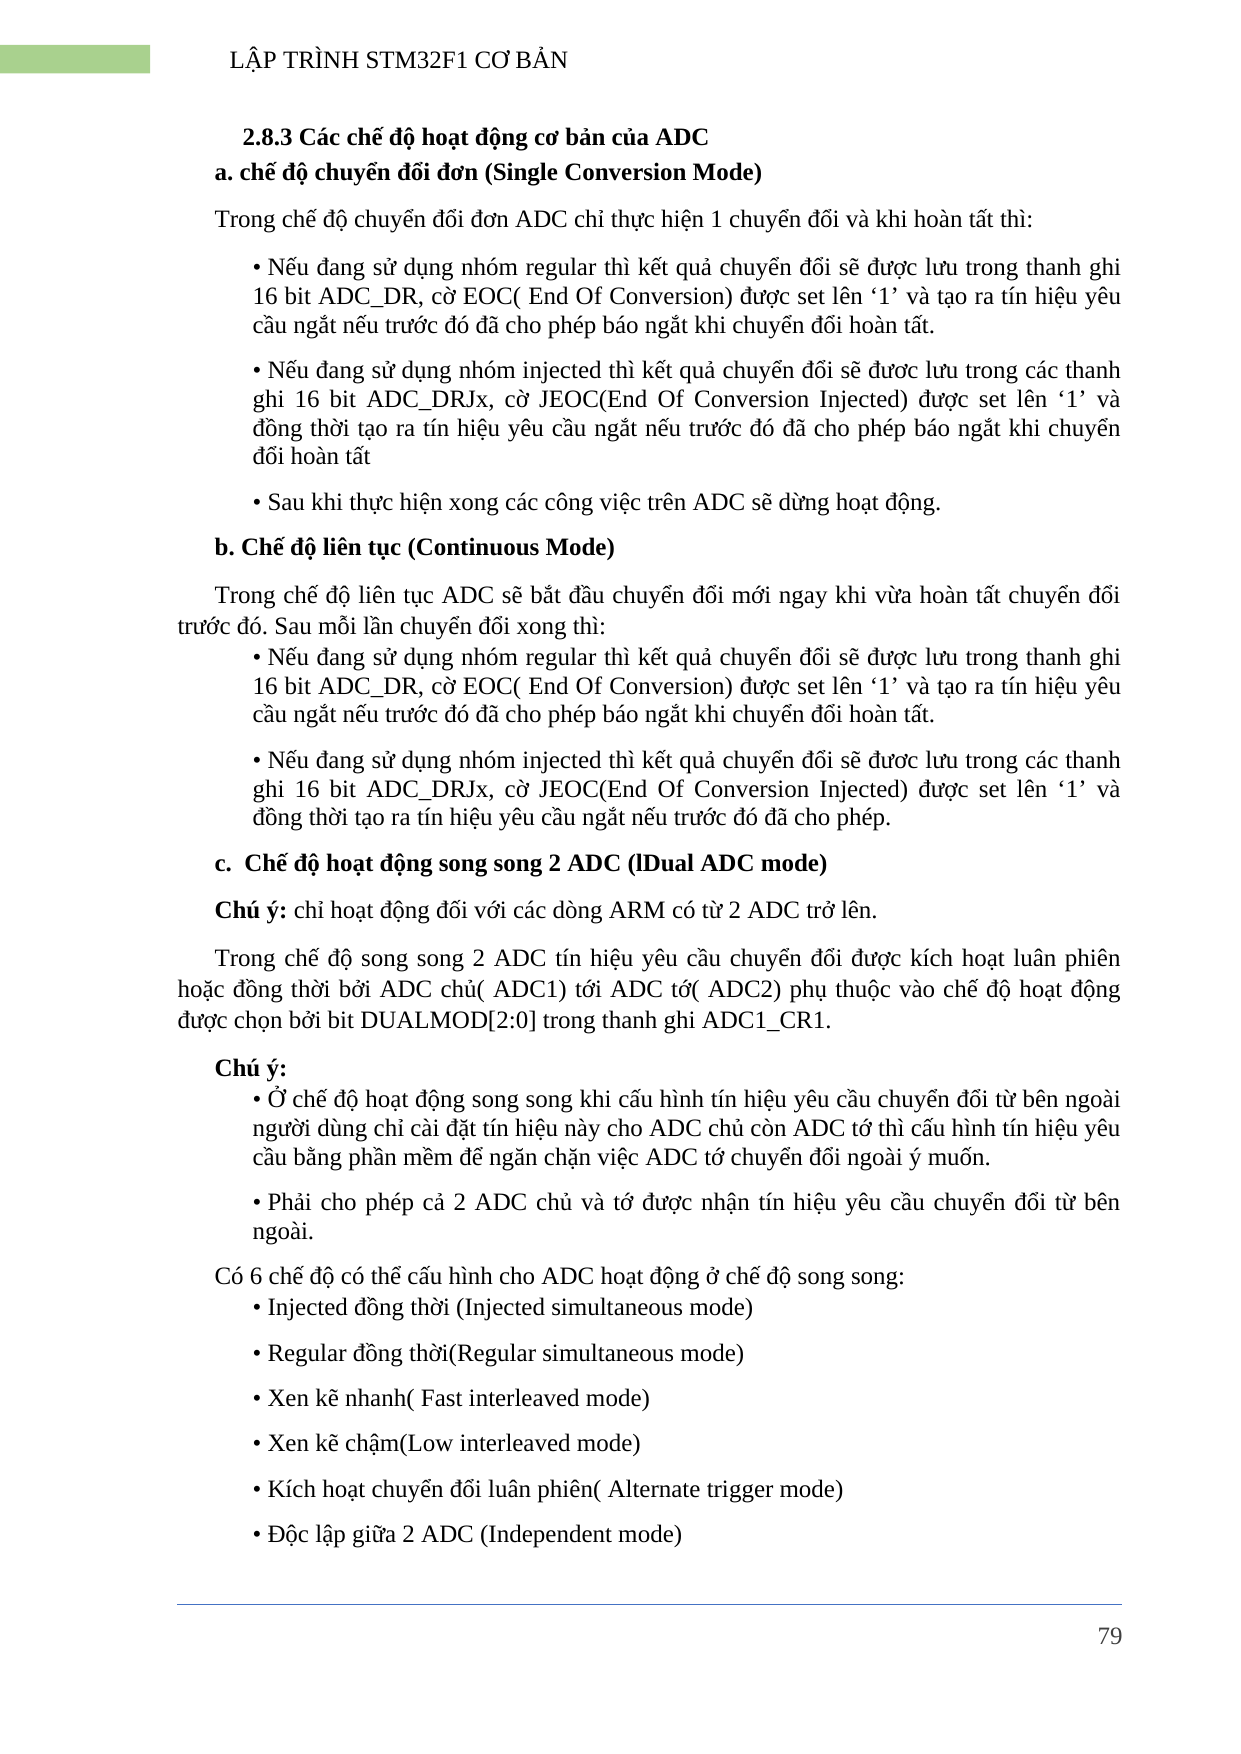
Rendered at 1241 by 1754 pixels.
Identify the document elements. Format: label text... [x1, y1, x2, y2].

text Nếu đang sử dụng nhóm regular thì kết quả chuyển đổi sẽ được lưu trong thanh ghi 16 bit ADC_DR, cờ EOC( End Of Conversion) được set lên ‘1’ và tạo ra tín hiệu yêu cầu ngắt nếu trước đó đã cho phép báo ngắt khi chuyển đổi hoàn tất. [252, 252, 1122, 338]
text Xen kẽ chậm(Low interleaved mode) [252, 1428, 1122, 1457]
text Có 6 chế độ có thể cấu hình cho ADC hoạt động ở chế độ song song: [177, 1261, 1122, 1290]
text Nếu đang sử dụng nhóm injected thì kết quả chuyển đổi sẽ đươc lưu trong các thanh ghi 16 bit ADC_DRJx, cờ JEOC(End Of Conversion Injected) được set lên ‘1’ và đồng thời tạo ra tín hiệu yêu cầu ngắt nếu trước đó đã cho phép. [252, 745, 1122, 831]
text c. Chế độ hoạt động song song 2 ADC (lDual ADC mode) [177, 848, 1122, 877]
text Phải cho phép cả 2 ADC chủ và tớ được nhận tín hiệu yêu cầu chuyển đổi từ bên ngoài. [252, 1187, 1122, 1244]
text Trong chế độ song song 2 ADC tín hiệu yêu cầu chuyển đổi được kích hoạt luân phiên hoặc đồng thời bởi ADC chủ( ADC1) tới ADC tớ( ADC2) phụ thuộc vào chế độ hoạt động được chọn bởi bit DUALMOD[2:0] trong thanh ghi ADC1_CR1. [177, 943, 1122, 1034]
text Chú ý: chỉ hoạt động đối với các dòng ARM có từ 2 ADC trở lên. [177, 896, 1122, 924]
text Nếu đang sử dụng nhóm injected thì kết quả chuyển đổi sẽ đươc lưu trong các thanh ghi 16 bit ADC_DRJx, cờ JEOC(End Of Conversion Injected) được set lên ‘1’ và đồng thời tạo ra tín hiệu yêu cầu ngắt nếu trước đó đã cho phép báo ngắt khi chuyển đổi hoàn tất [252, 355, 1122, 470]
text Chú ý: [177, 1053, 1122, 1082]
text Kích hoạt chuyển đổi luân phiên( Alternate trigger mode) [252, 1474, 1122, 1503]
text a. chế độ chuyển đổi đơn (Single Conversion Mode) [177, 157, 1122, 186]
text Ở chế độ hoạt động song song khi cấu hình tín hiệu yêu cầu chuyển đổi từ bên ngoài người dùng chỉ cài đặt tín hiệu này cho ADC chủ còn ADC tớ thì cấu hình tín hiệu yêu cầu bằng phần mềm để ngăn chặn việc ADC tớ chuyển đổi ngoài ý muốn. [252, 1084, 1122, 1170]
text Injected đồng thời (Injected simultaneous mode) [252, 1292, 1122, 1321]
text Xen kẽ nhanh( Fast interleaved mode) [252, 1383, 1122, 1412]
text Trong chế độ chuyển đổi đơn ADC chỉ thực hiện 1 chuyển đổi và khi hoàn tất thì: [177, 204, 1122, 233]
text Trong chế độ liên tục ADC sẽ bắt đầu chuyển đổi mới ngay khi vừa hoàn tất chuyển đổi trước đó. Sau mỗi lần chuyển đổi xong thì: [177, 580, 1122, 640]
text Độc lập giữa 2 ADC (Independent mode) [252, 1519, 1122, 1548]
text 2.8.3 Các chế độ hoạt động cơ bản của ADC [177, 122, 1122, 151]
text Sau khi thực hiện xong các công việc trên ADC sẽ dừng hoạt động. [252, 487, 1122, 516]
text Nếu đang sử dụng nhóm regular thì kết quả chuyển đổi sẽ được lưu trong thanh ghi 16 bit ADC_DR, cờ EOC( End Of Conversion) được set lên ‘1’ và tạo ra tín hiệu yêu cầu ngắt nếu trước đó đã cho phép báo ngắt khi chuyển đổi hoàn tất. [252, 642, 1122, 728]
text Regular đồng thời(Regular simultaneous mode) [252, 1338, 1122, 1366]
text b. Chế độ liên tục (Continuous Mode) [177, 532, 1122, 561]
